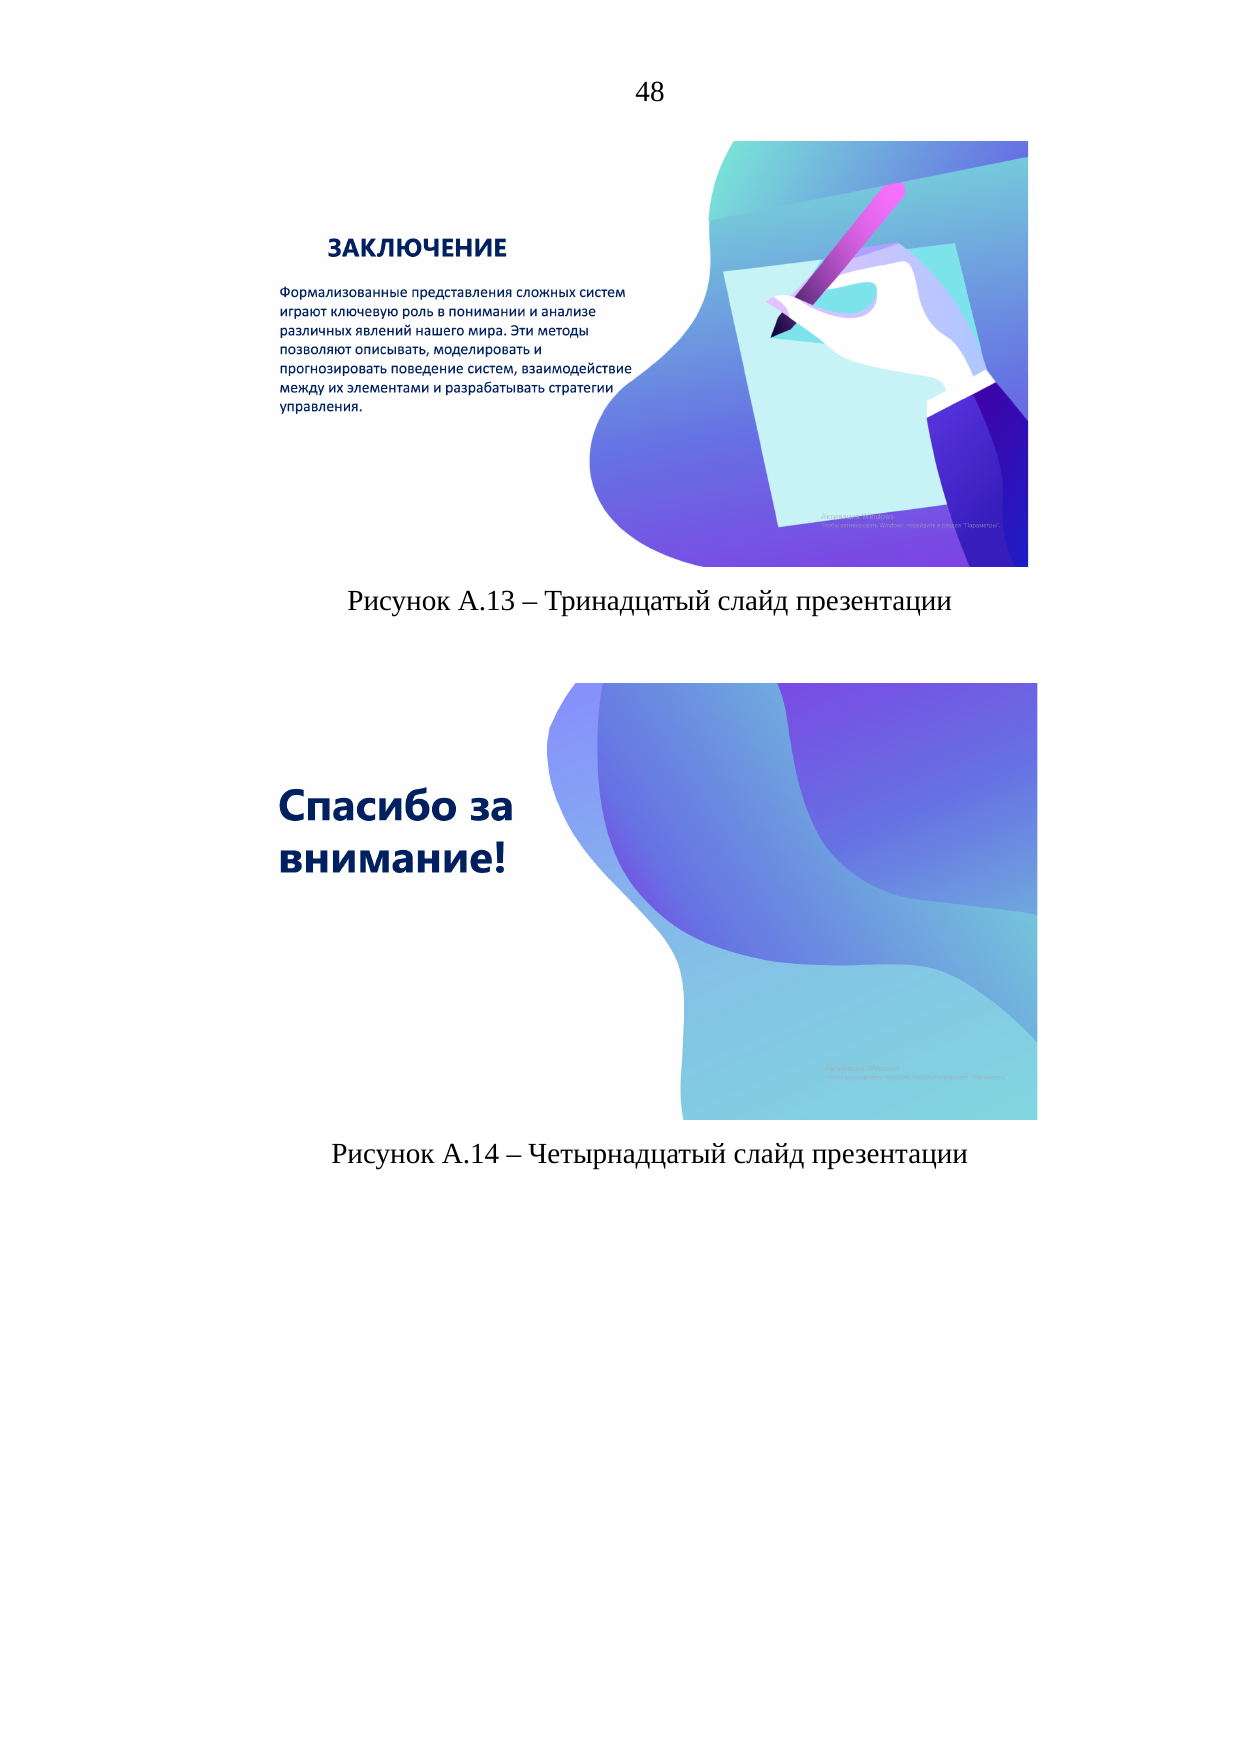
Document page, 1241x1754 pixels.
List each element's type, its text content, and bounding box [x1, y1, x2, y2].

text Рисунок А.14 – Четырнадцатый слайд презентации [148, 1137, 1152, 1170]
picture [262, 683, 1038, 1120]
text Рисунок А.13 – Тринадцатый слайд презентации [148, 583, 1152, 617]
picture [271, 141, 1029, 567]
